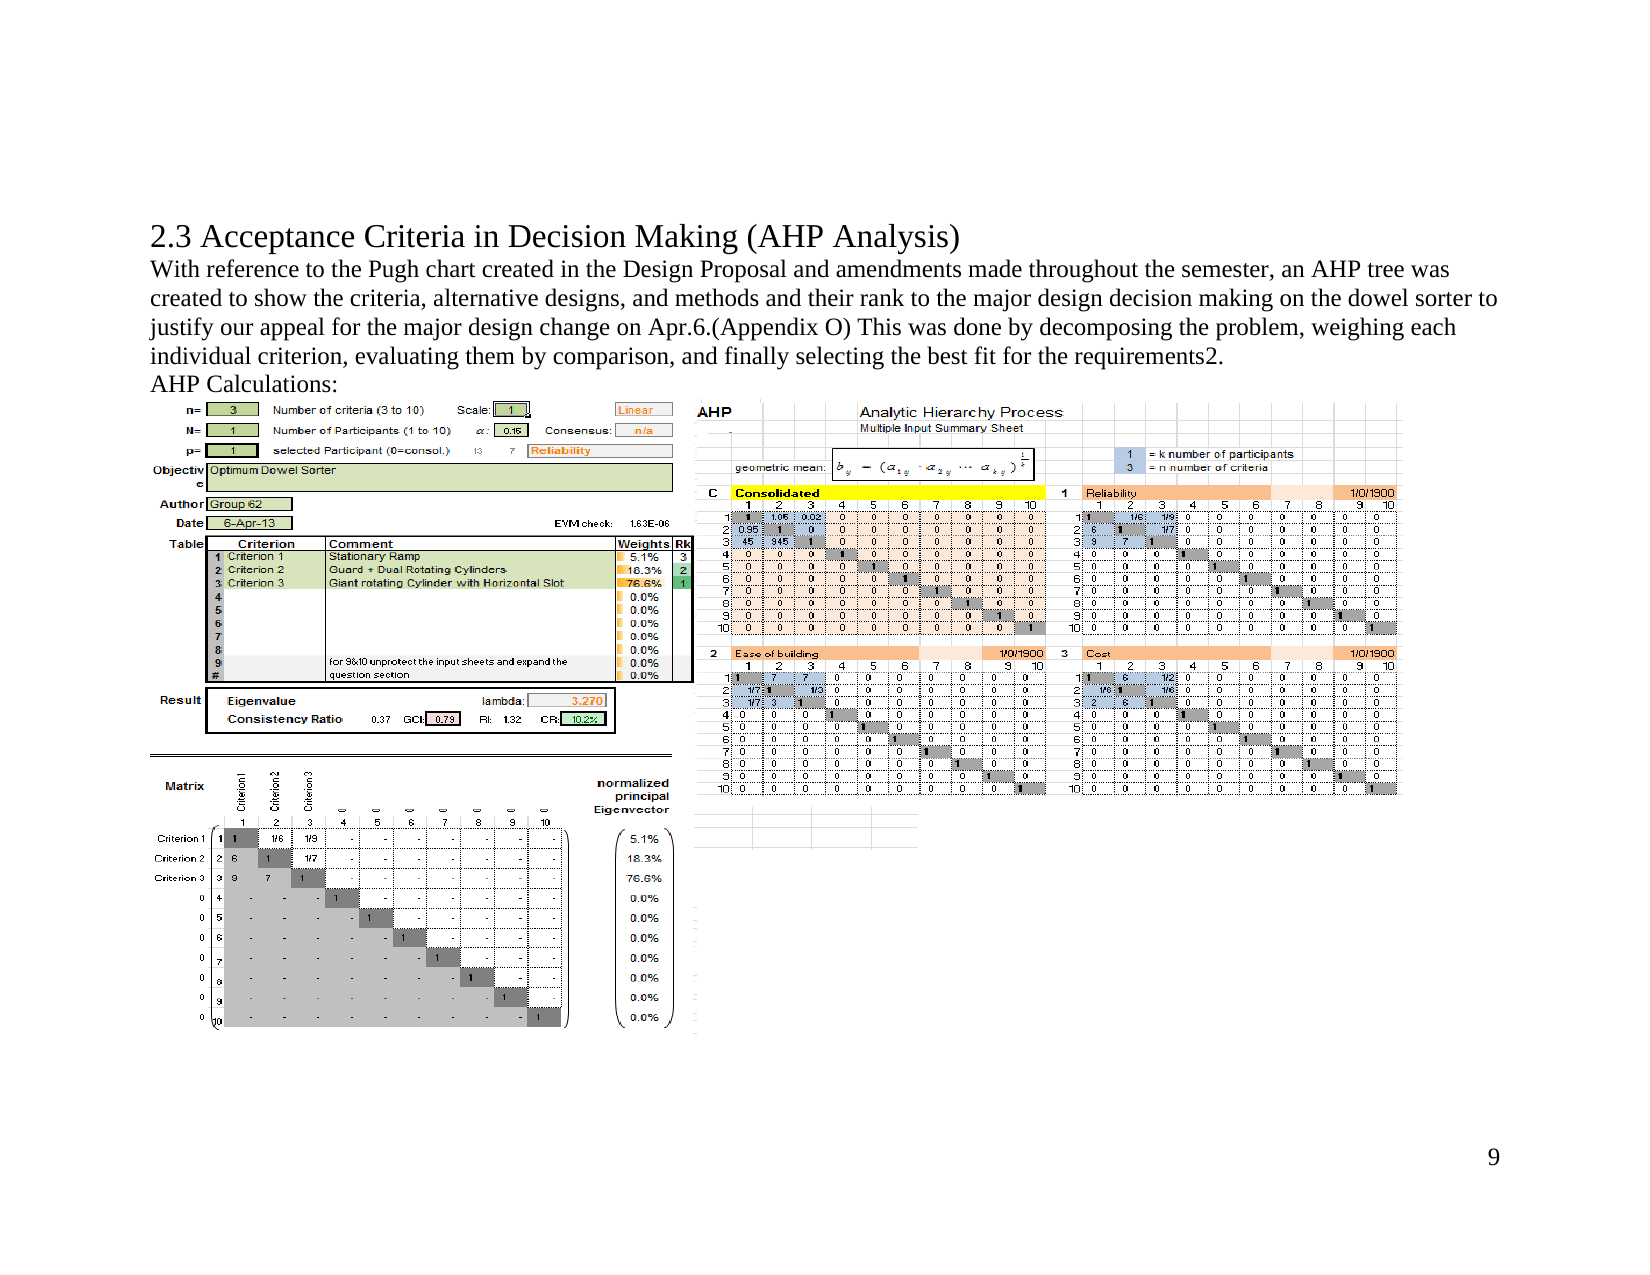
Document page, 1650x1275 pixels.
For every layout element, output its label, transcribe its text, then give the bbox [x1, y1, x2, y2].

picture [150, 398, 1427, 1067]
text With reference to the Pugh chart created in the Design Proposal and amendments made throughout the semester, an AHP tree was created to show the criteria, alternative designs, and methods and their rank to the major design decision making on the dowel sorter to justify our appeal for the major design change on Apr.6.(Appendix O) This was done by decomposing the problem, weighing each individual criterion, evaluating them by comparison, and finally selecting the best fit for the requirements. [150, 254, 1500, 369]
subtitle 2.3 Acceptance Criteria in Decision Making (AHP Analysis) [150, 216, 1500, 254]
text AHP Calculations: [150, 369, 1500, 398]
